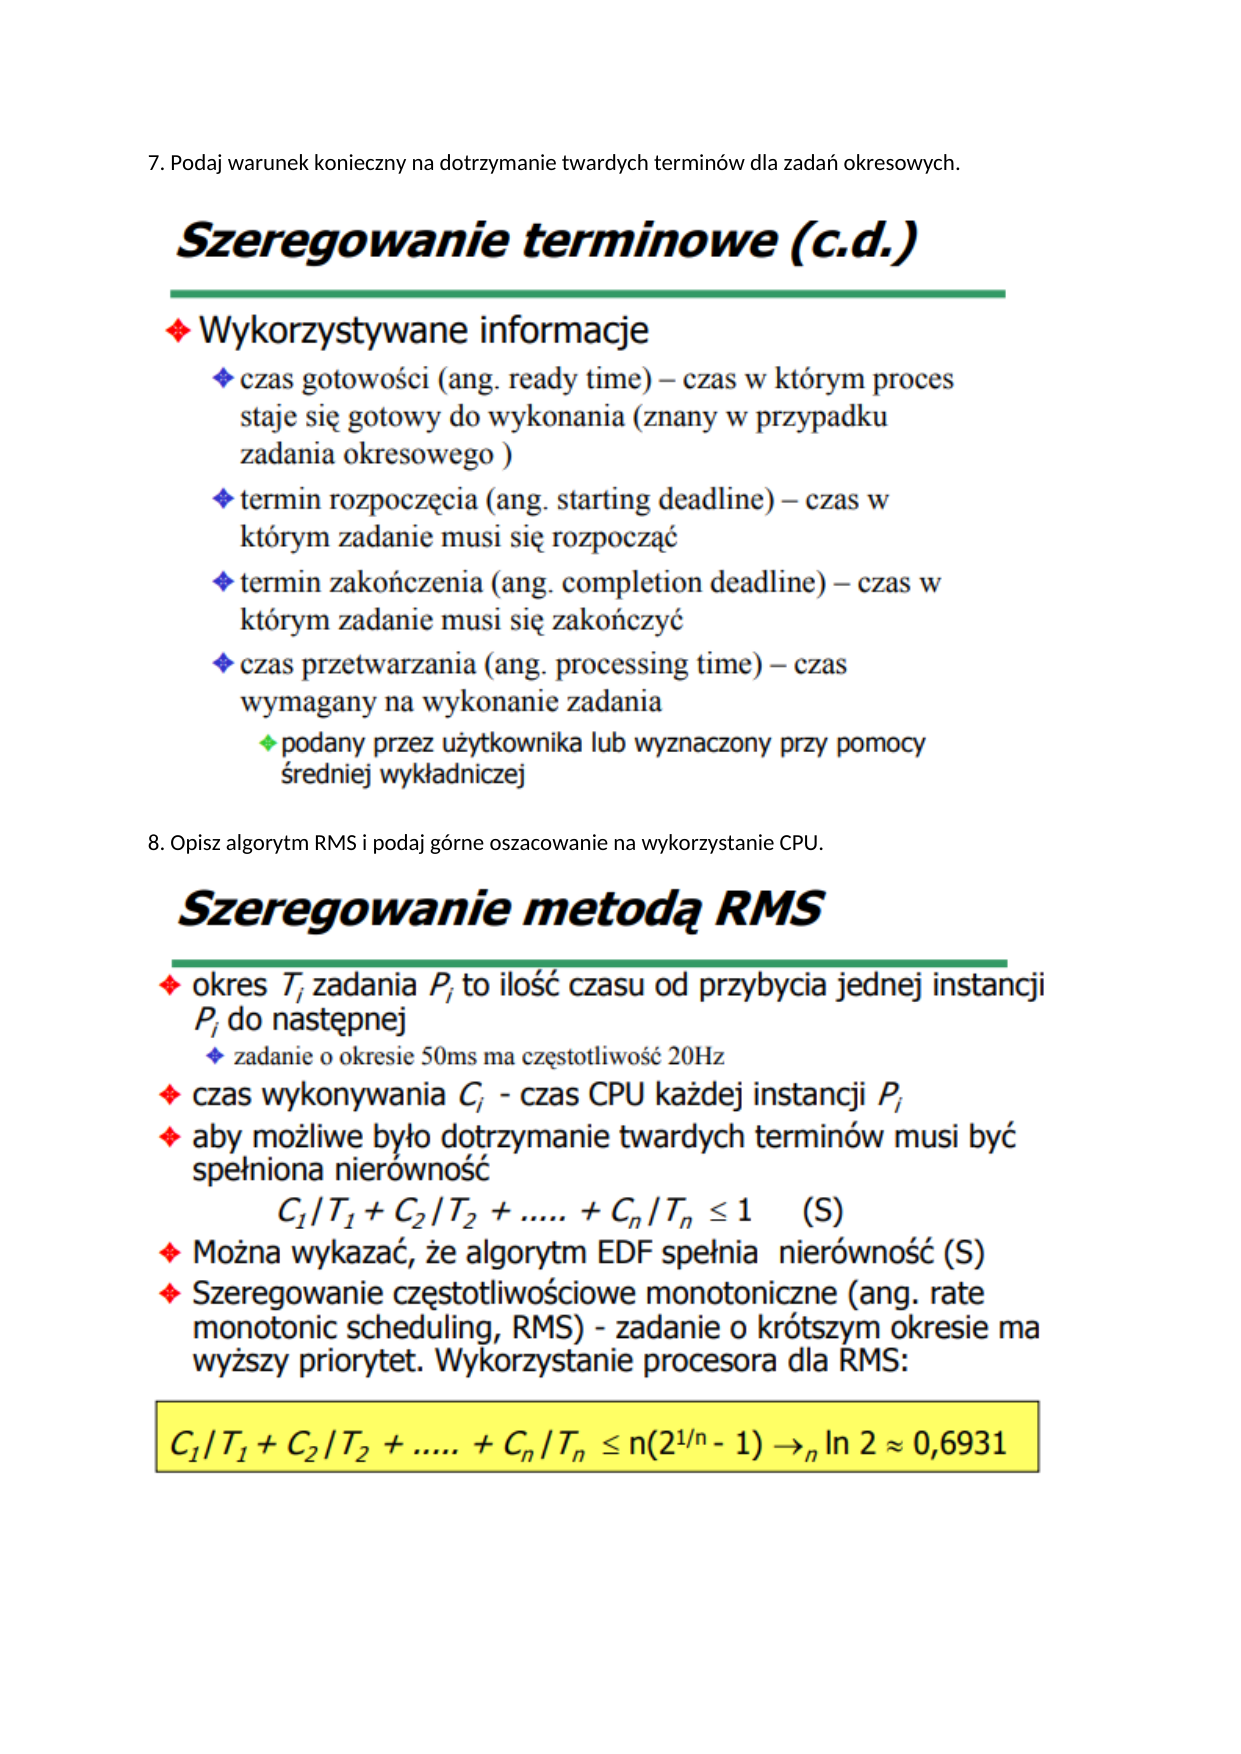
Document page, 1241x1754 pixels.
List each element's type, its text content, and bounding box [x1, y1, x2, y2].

picture [147, 858, 1047, 1481]
picture [147, 177, 1031, 810]
